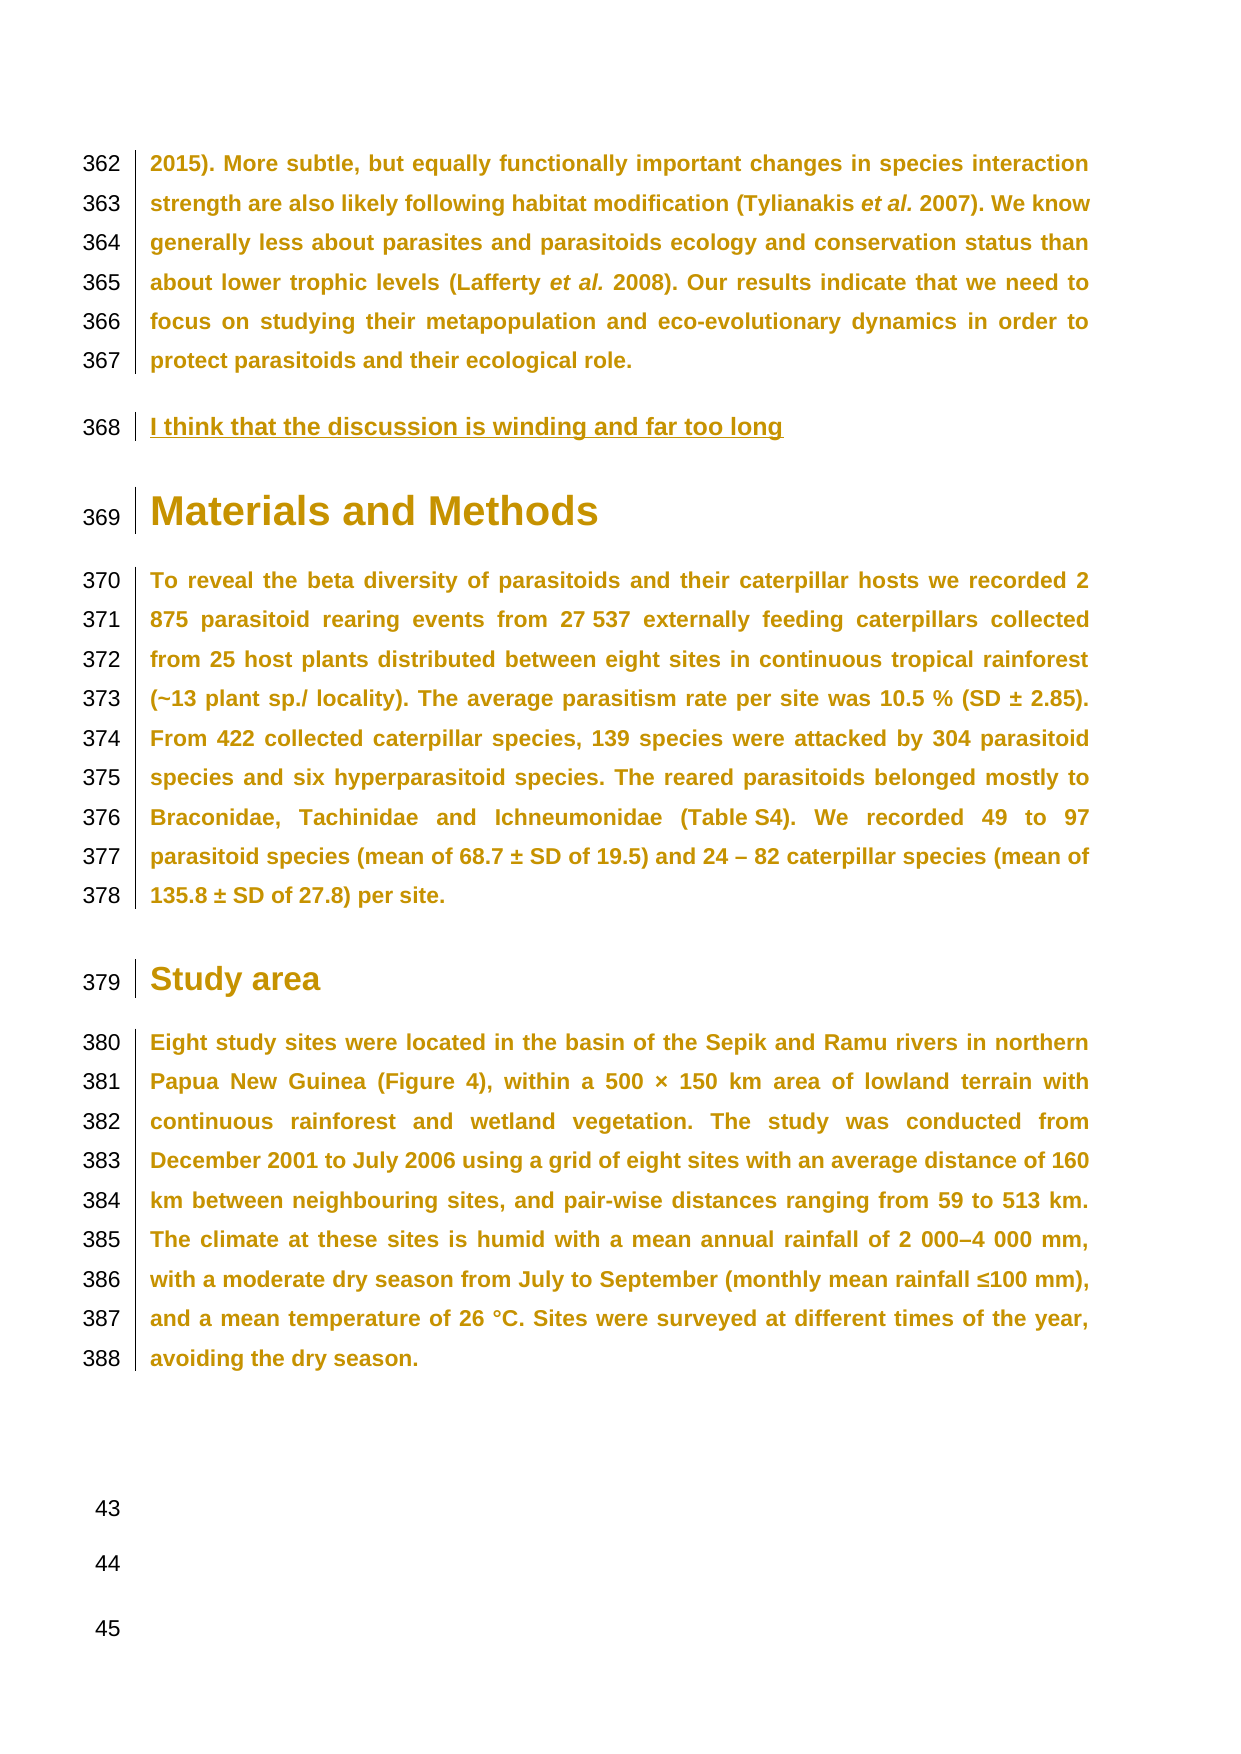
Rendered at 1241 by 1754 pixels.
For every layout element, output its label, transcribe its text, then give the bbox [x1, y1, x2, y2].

subtitle Study area [150, 959, 1090, 998]
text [150, 150, 1090, 374]
subtitle Materials and Methods [150, 487, 1090, 534]
text Eight study sites were located in the basin of the Sepik and Ramu rivers in northern Papua New Guinea (Figure 4), within a 500 × 150 km area of lowland terrain with continuous rainforest and wetland vegetation. The study was conducted from December 2001 to July 2006 using a grid of eight sites with an average distance of 160 km between neighbouring sites, and pair-wise distances ranging from 59 to 513 km. The climate at these sites is humid with a mean annual rainfall of 2 000–4 000 mm, with a moderate dry season from July to September (monthly mean rainfall ≤100 mm), and a mean temperature of 26 °C. Sites were surveyed at different times of the year, avoiding the dry season. [150, 1029, 1090, 1371]
text To reveal the beta diversity of parasitoids and their caterpillar hosts we recorded 2 875 parasitoid rearing events from 27 537 externally feeding caterpillars collected from 25 host plants distributed between eight sites in continuous tropical rainforest (~13 plant sp./ locality). The average parasitism rate per site was 10.5 % (SD ± 2.85). From 422 collected caterpillar species, 139 species were attacked by 304 parasitoid species and six hyperparasitoid species. The reared parasitoids belonged mostly to Braconidae, Tachinidae and Ichneumonidae (Table S4). We recorded 49 to 97 parasitoid species (mean of 68.7 ± SD of 19.5) and 24 – 82 caterpillar species (mean of 135.8 ± SD of 27.8) per site. [150, 567, 1090, 909]
